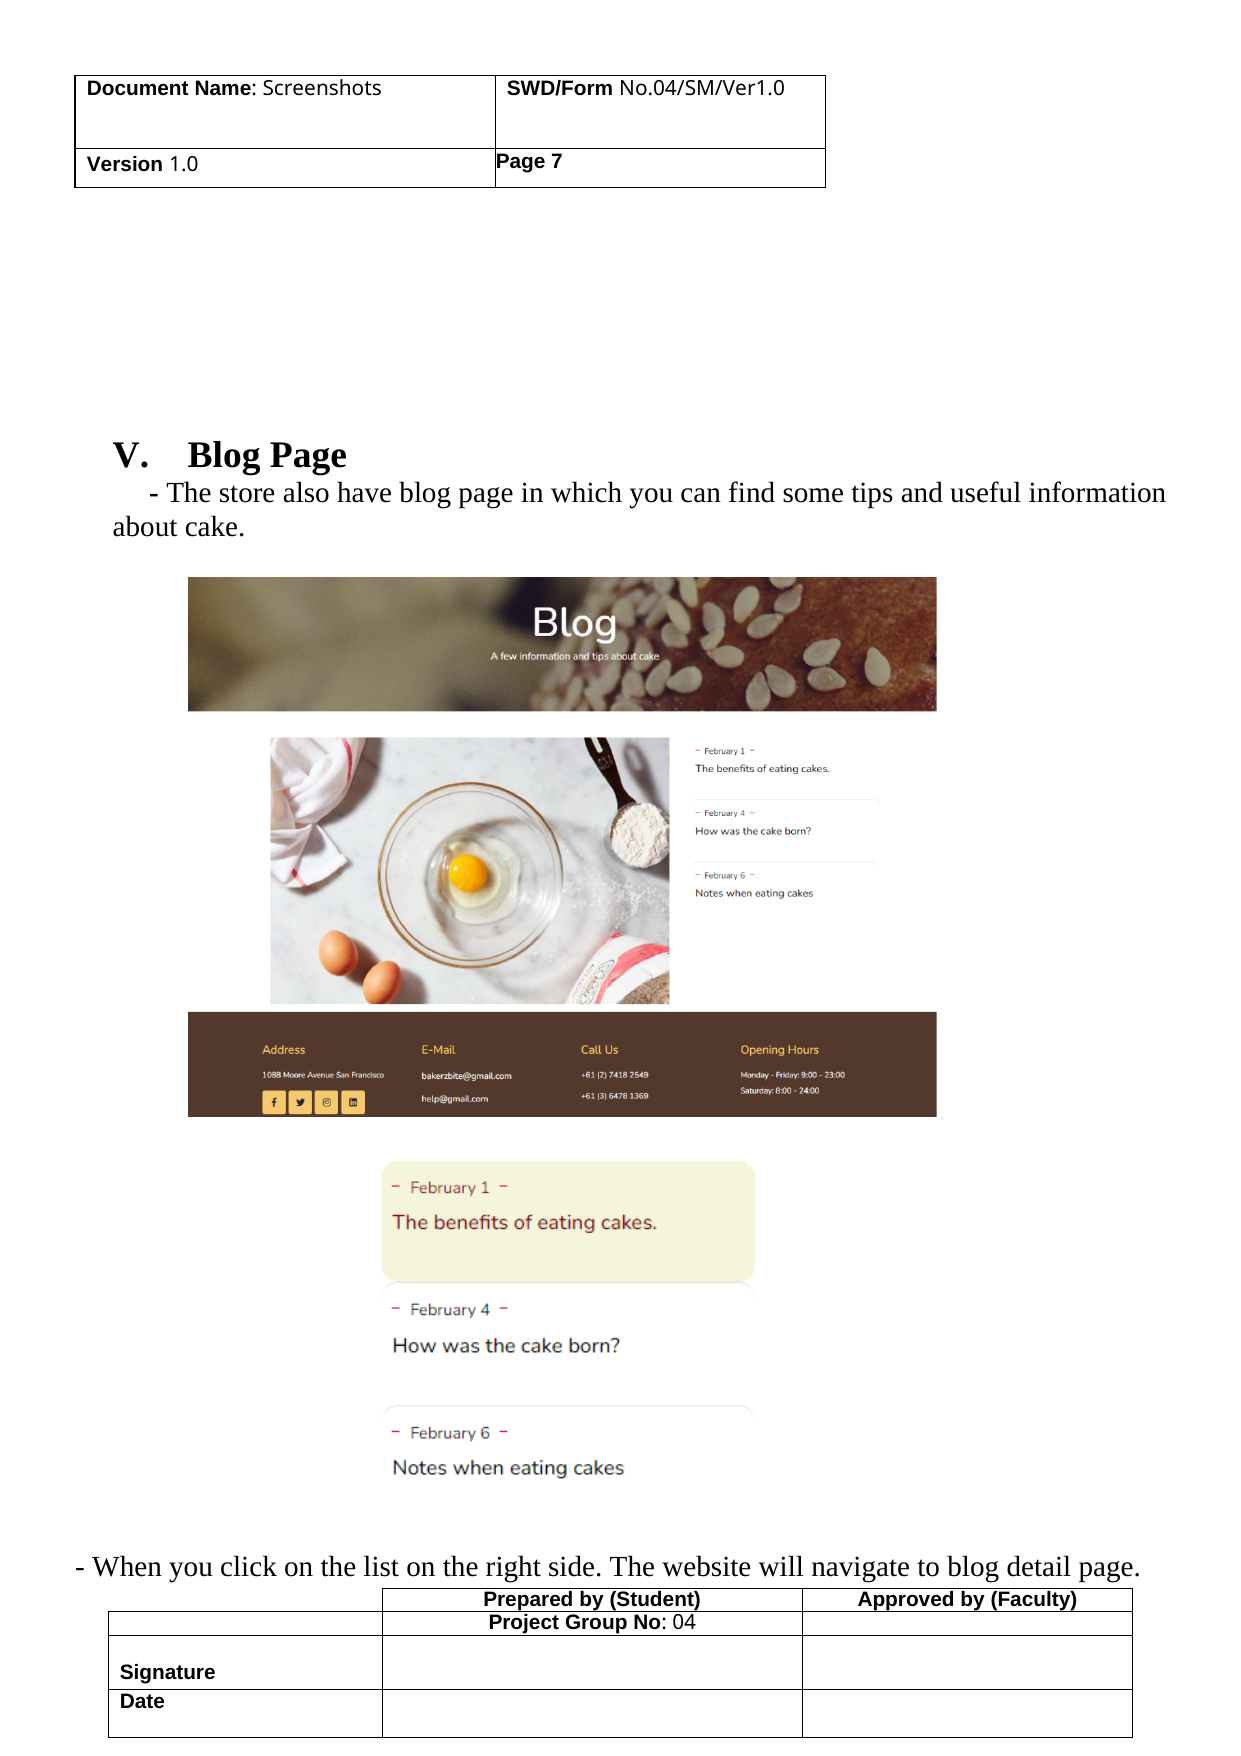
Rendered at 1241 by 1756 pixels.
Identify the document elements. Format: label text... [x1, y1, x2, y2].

picture [186, 577, 937, 1116]
text - When you click on the list on the right side. The website will navigate to blog detail page. [75, 1549, 1211, 1582]
picture [365, 1147, 768, 1532]
list Blog Page [112, 432, 1211, 475]
text - The store also have blog page in which you can find some tips and useful information about cake. [112, 475, 1211, 542]
